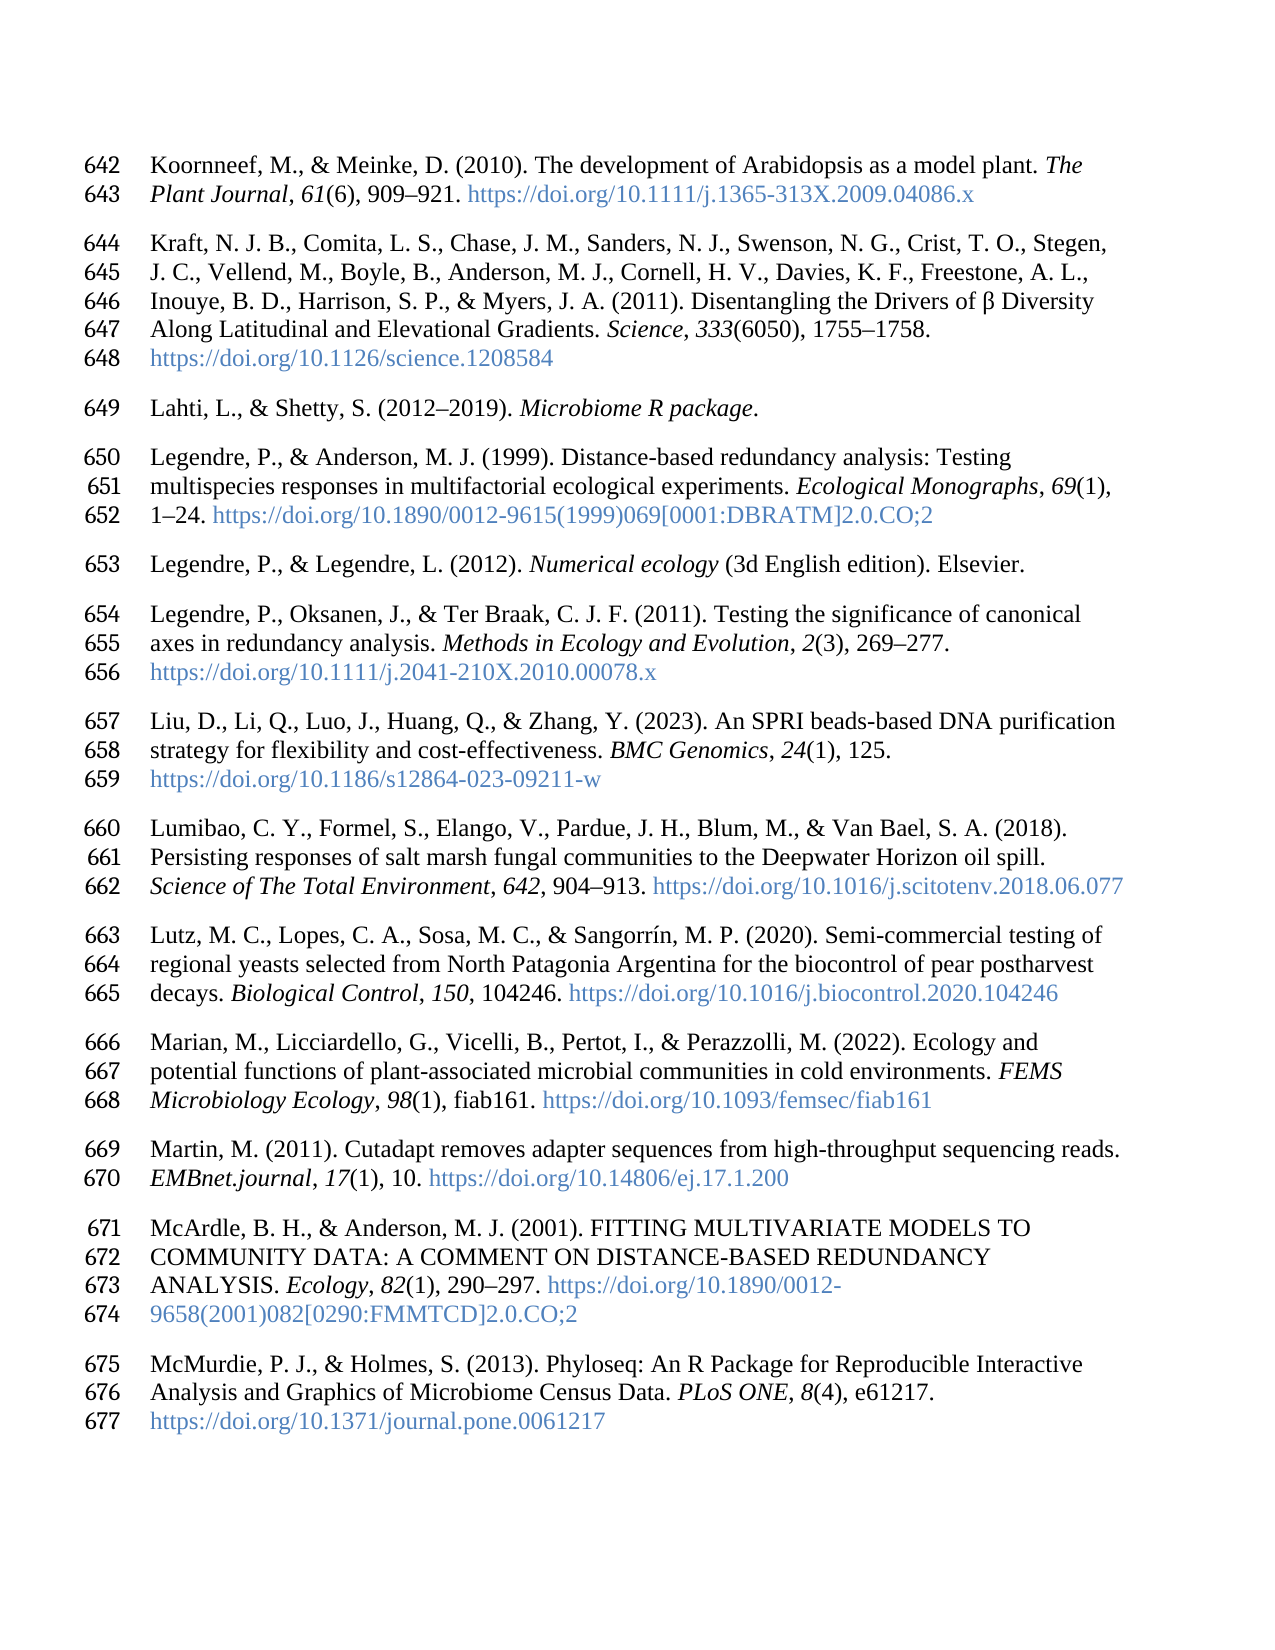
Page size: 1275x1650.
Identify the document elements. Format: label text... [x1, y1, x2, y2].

text McMurdie, P. J., & Holmes, S. (2013). Phyloseq: An R Package for Reproducible Interactive Analysis and Graphics of Microbiome Census Data. PLoS ONE, 8(4), e61217. https://doi.org/10.1371/journal.pone.0061217 [150, 1349, 1125, 1435]
text Legendre, P., & Legendre, L. (2012). Numerical ecology (3d English edition). Elsevier. [150, 549, 1125, 578]
text McArdle, B. H., & Anderson, M. J. (2001). FITTING MULTIVARIATE MODELS TO COMMUNITY DATA: A COMMENT ON DISTANCE-BASED REDUNDANCY ANALYSIS. Ecology, 82(1), 290–297. https://doi.org/10.1890/0012-9658(2001)082[0290:FMMTCD]2.0.CO;2 [150, 1213, 1125, 1328]
text Martin, M. (2011). Cutadapt removes adapter sequences from high-throughput sequencing reads. EMBnet.journal, 17(1), 10. https://doi.org/10.14806/ej.17.1.200 [150, 1134, 1125, 1192]
text Marian, M., Licciardello, G., Vicelli, B., Pertot, I., & Perazzolli, M. (2022). Ecology and potential functions of plant-associated microbial communities in cold environments. FEMS Microbiology Ecology, 98(1), fiab161. https://doi.org/10.1093/femsec/fiab161 [150, 1027, 1125, 1114]
text Legendre, P., Oksanen, J., & Ter Braak, C. J. F. (2011). Testing the significance of canonical axes in redundancy analysis. Methods in Ecology and Evolution, 2(3), 269–277. https://doi.org/10.1111/j.2041-210X.2010.00078.x [150, 599, 1125, 685]
text Kraft, N. J. B., Comita, L. S., Chase, J. M., Sanders, N. J., Swenson, N. G., Crist, T. O., Stegen, J. C., Vellend, M., Boyle, B., Anderson, M. J., Cornell, H. V., Davies, K. F., Freestone, A. L., Inouye, B. D., Harrison, S. P., & Myers, J. A. (2011). Disentangling the Drivers of β Diversity Along Latitudinal and Elevational Gradients. Science, 333(6050), 1755–1758. https://doi.org/10.1126/science.1208584 [150, 228, 1125, 372]
text Liu, D., Li, Q., Luo, J., Huang, Q., & Zhang, Y. (2023). An SPRI beads-based DNA purification strategy for flexibility and cost-effectiveness. BMC Genomics, 24(1), 125. https://doi.org/10.1186/s12864-023-09211-w [150, 706, 1125, 792]
text Legendre, P., & Anderson, M. J. (1999). Distance-based redundancy analysis: Testing multispecies responses in multifactorial ecological experiments. Ecological Monographs, 69(1), 1–24. https://doi.org/10.1890/0012-9615(1999)069[0001:DBRATM]2.0.CO;2 [150, 442, 1125, 529]
text Lahti, L., & Shetty, S. (2012–2019). Microbiome R package. [150, 393, 1125, 422]
text Koornneef, M., & Meinke, D. (2010). The development of Arabidopsis as a model plant. The Plant Journal, 61(6), 909–921. https://doi.org/10.1111/j.1365-313X.2009.04086.x [150, 150, 1125, 207]
text Lutz, M. C., Lopes, C. A., Sosa, M. C., & Sangorrín, M. P. (2020). Semi-commercial testing of regional yeasts selected from North Patagonia Argentina for the biocontrol of pear postharvest decays. Biological Control, 150, 104246. https://doi.org/10.1016/j.biocontrol.2020.104246 [150, 920, 1125, 1007]
text Lumibao, C. Y., Formel, S., Elango, V., Pardue, J. H., Blum, M., & Van Bael, S. A. (2018). Persisting responses of salt marsh fungal communities to the Deepwater Horizon oil spill. Science of The Total Environment, 642, 904–913. https://doi.org/10.1016/j.scitotenv.2018.06.077 [150, 813, 1125, 899]
